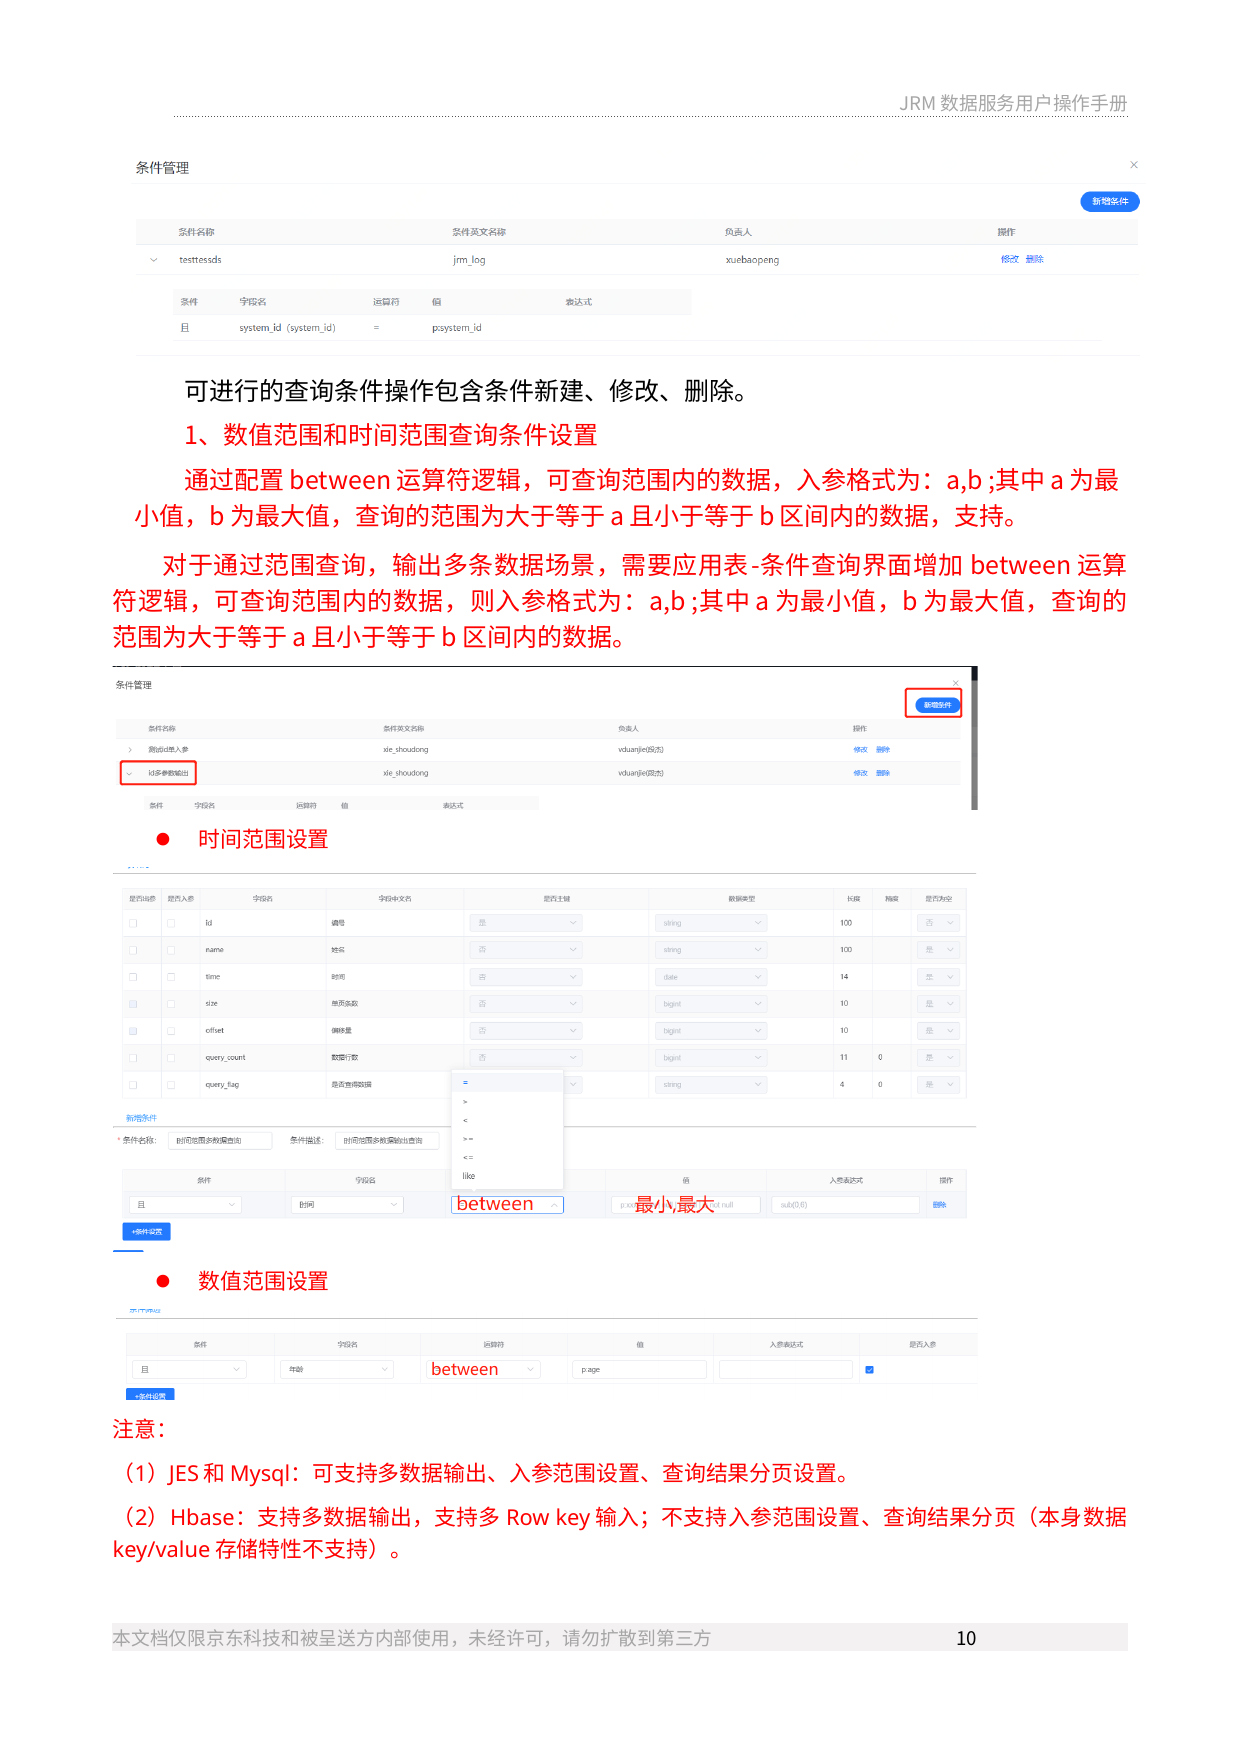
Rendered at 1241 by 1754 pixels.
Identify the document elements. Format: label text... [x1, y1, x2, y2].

text （2）Hbase：支持多数据输出，支持多Row key输入；不支持入参范围设置、查询结果分页（本身数据key/value存储特性不支持）。 [112, 1500, 1128, 1564]
list 时间范围设置 [154, 822, 1128, 853]
picture [112, 1309, 978, 1400]
text 注意： [112, 1412, 1128, 1443]
text （1）JES和Mysql：可支持多数据输出、入参范围设置、查询结果分页设置。 [112, 1456, 1128, 1488]
picture [112, 666, 978, 810]
list 通过配置between运算符逻辑，可查询范围内的数据，入参格式为：a,b ;其中a为最小值，b为最大值，查询的范围为大于等于a且小于等于b区间内的数据，支持。 [134, 460, 1128, 533]
picture [112, 867, 978, 1252]
text 对于通过范围查询，输出多条数据场景，需要应用表-条件查询界面增加between运算符逻辑，可查询范围内的数据，则入参格式为：a,b ;其中a为最小值，b为最大值，查询的范围为大于等于a且小于等于b区间内的数据。 [112, 545, 1128, 654]
picture [131, 150, 1146, 363]
list 1、数值范围和时间范围查询条件设置 [134, 416, 1128, 452]
list 可进行的查询条件操作包含条件新建、修改、删除。 [134, 371, 1128, 407]
list 数值范围设置 [154, 1264, 1128, 1296]
